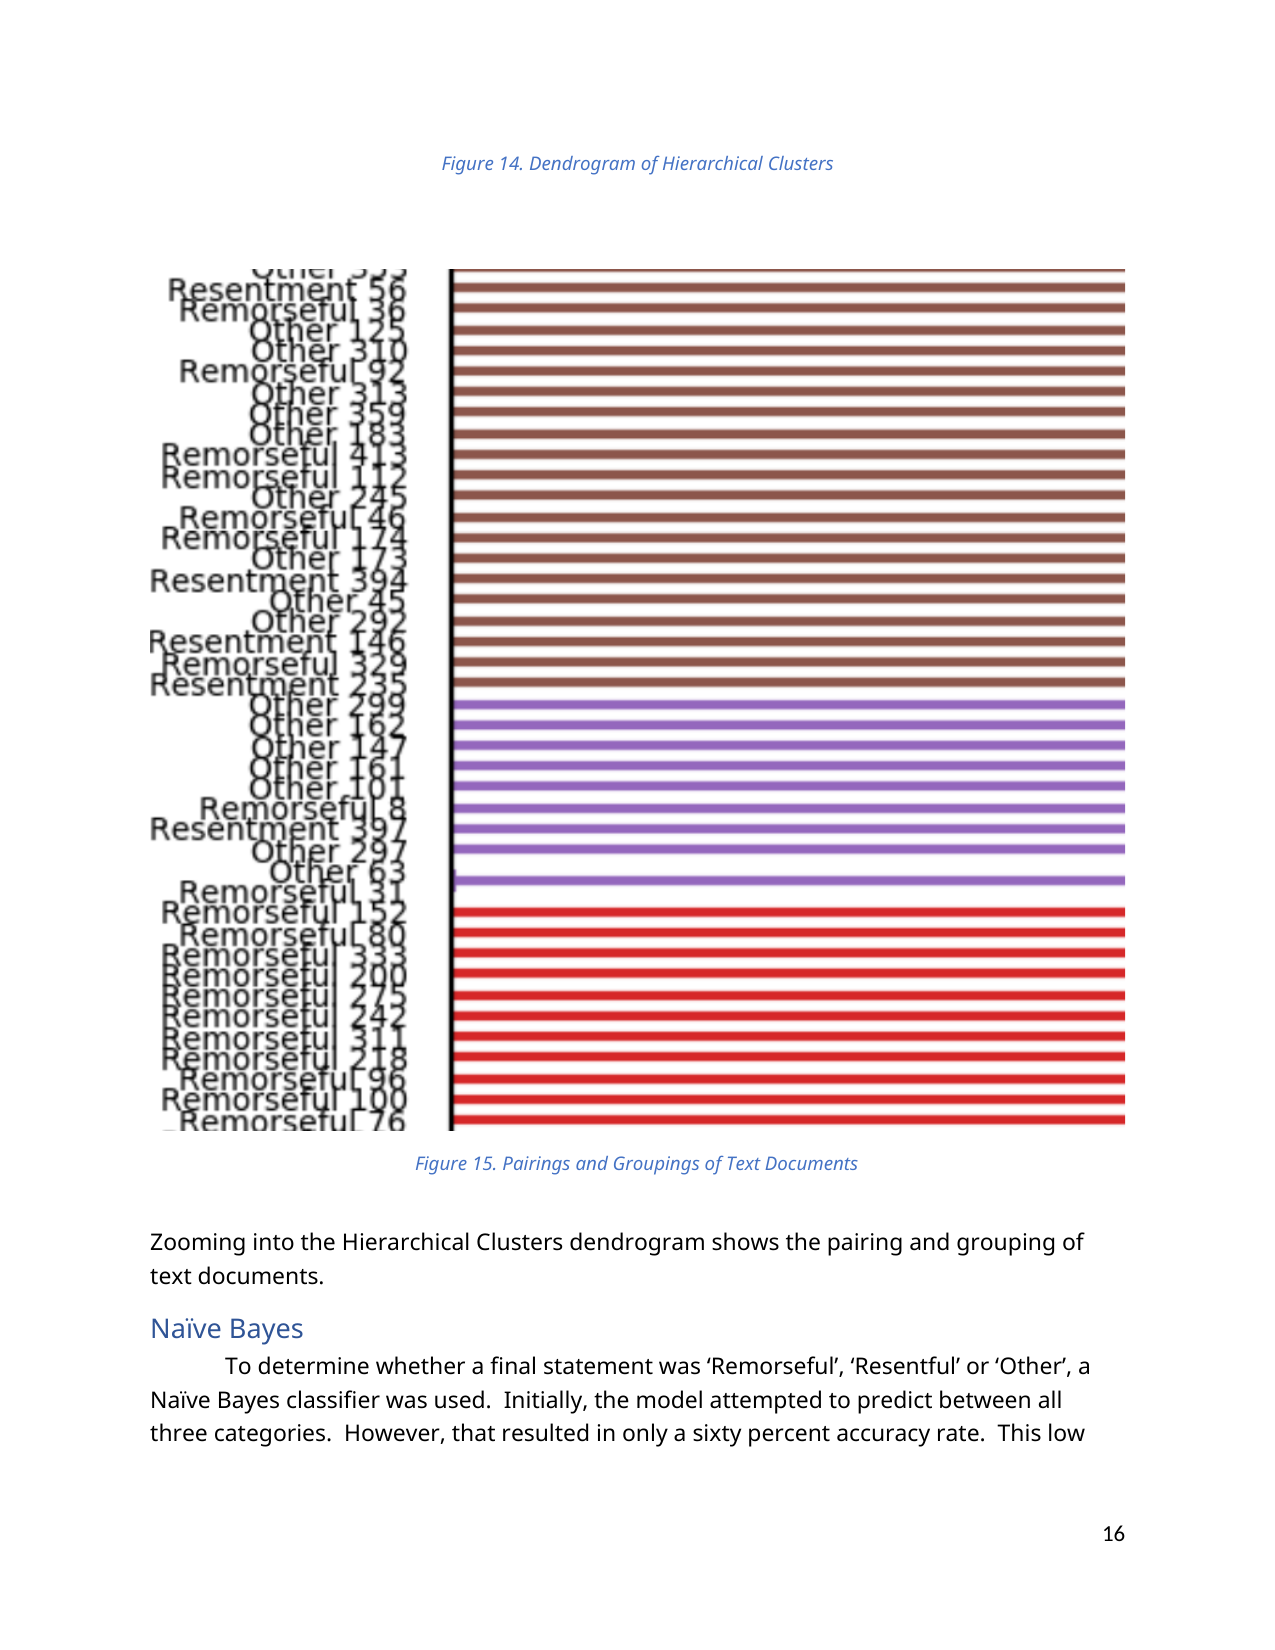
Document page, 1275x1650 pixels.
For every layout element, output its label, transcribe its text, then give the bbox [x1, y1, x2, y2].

picture [150, 269, 1125, 1131]
text Zooming into the Hierarchical Clusters dendrogram shows the pairing and grouping of text documents. [150, 1226, 1125, 1291]
text Figure 15. Pairings and Groupings of Text Documents [150, 1150, 1125, 1175]
subtitle Naïve Bayes [150, 1310, 1125, 1347]
text Figure 14. Dendrogram of Hierarchical Clusters [150, 150, 1125, 176]
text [150, 1350, 1125, 1448]
